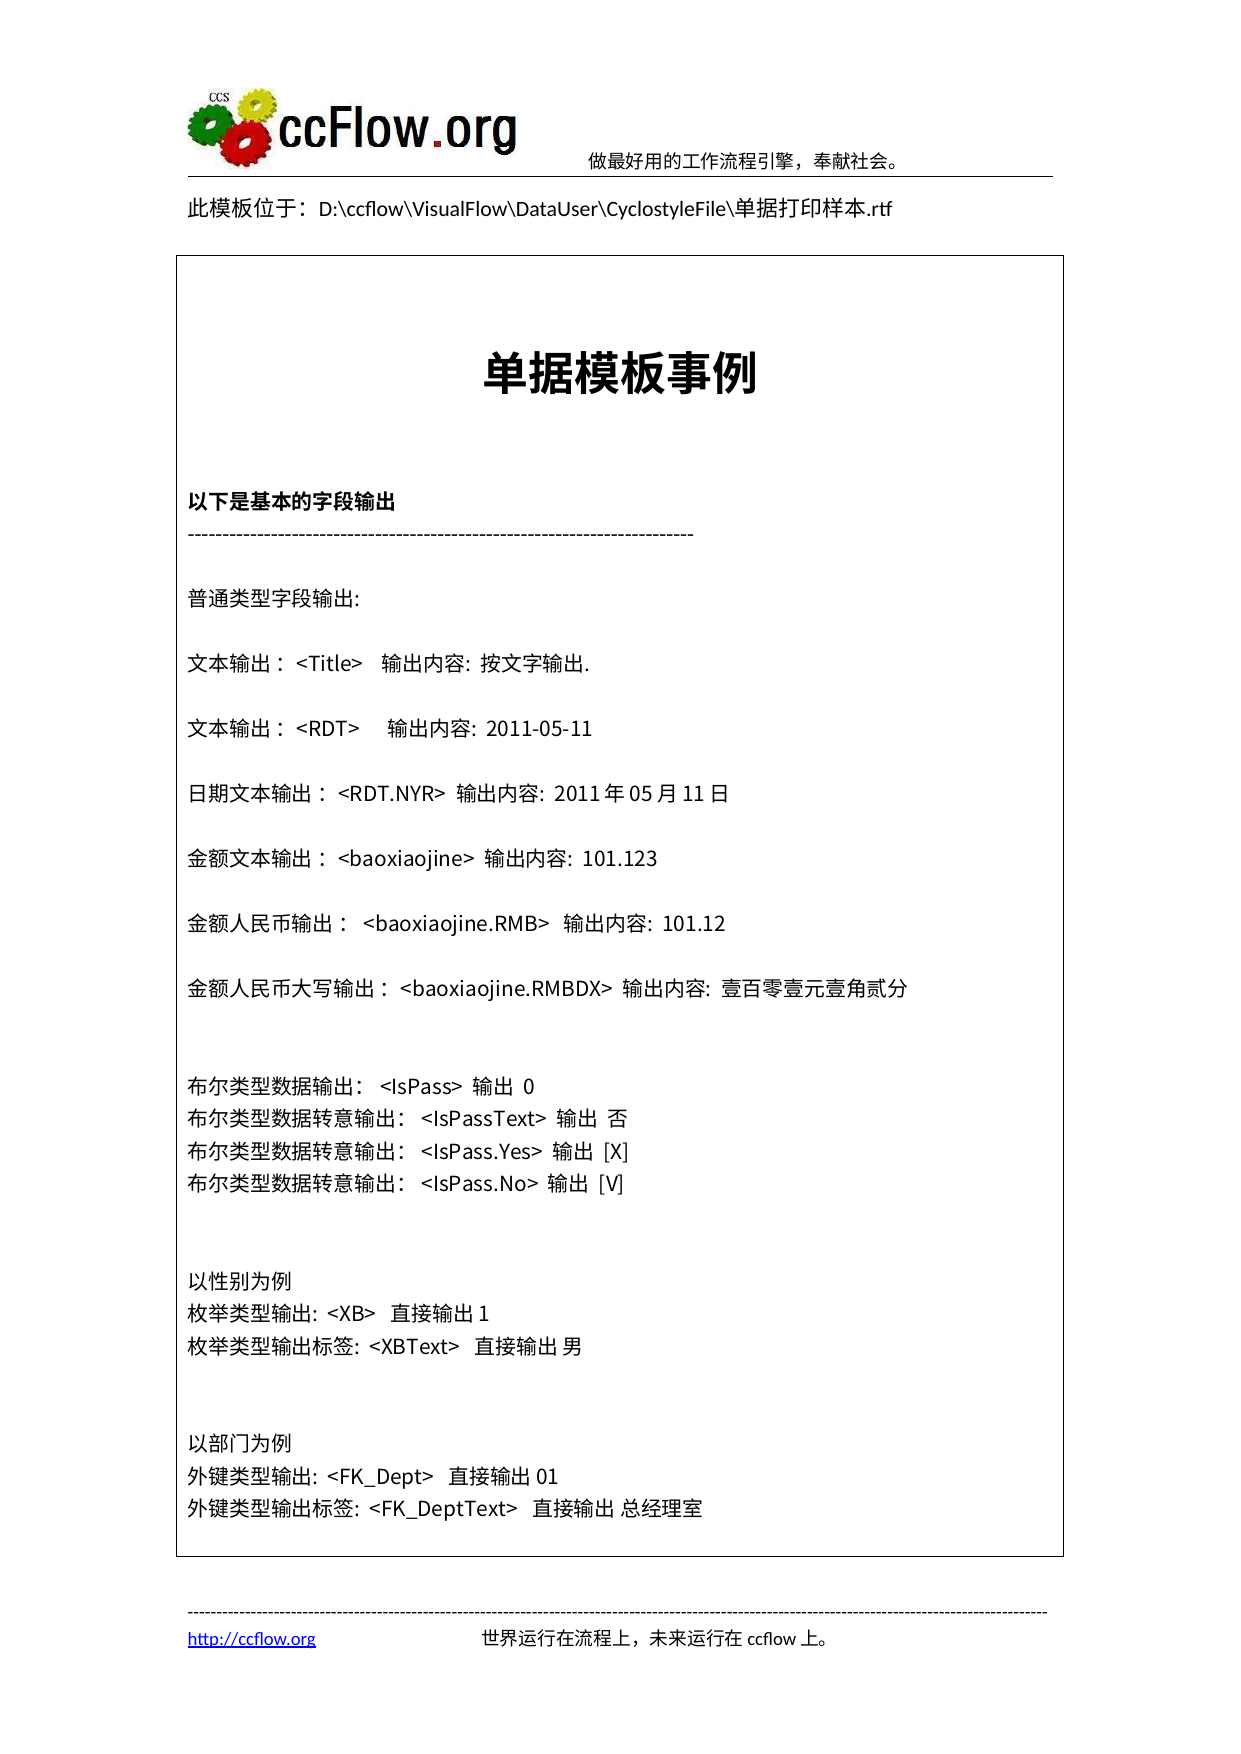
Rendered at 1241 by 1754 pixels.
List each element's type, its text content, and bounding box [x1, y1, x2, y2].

picture [187, 88, 521, 169]
text 此模板位于：D:\ccflow\VisualFlow\DataUser\CyclostyleFile\单据打印样本.rtf [187, 190, 1053, 223]
